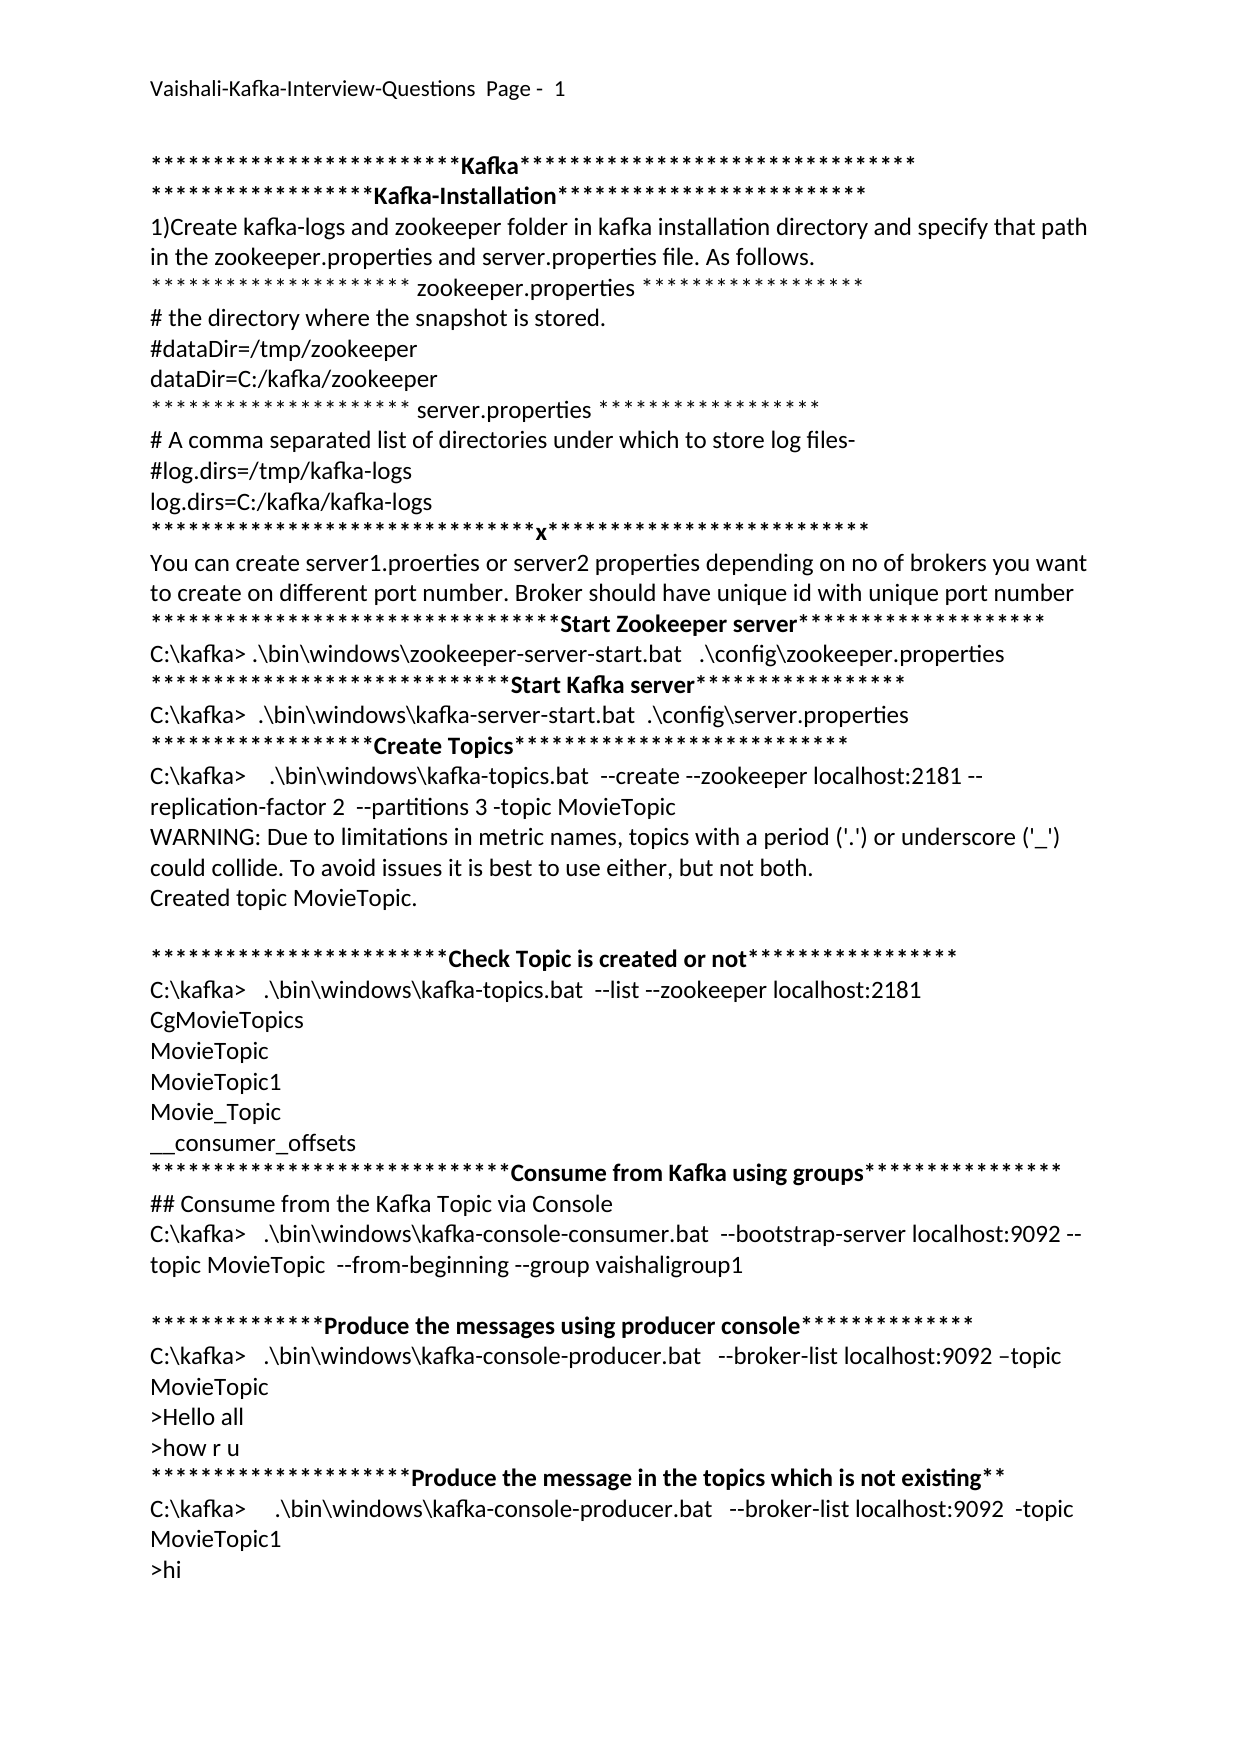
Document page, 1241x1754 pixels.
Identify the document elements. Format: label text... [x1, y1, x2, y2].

text C:\kafka> .\bin\windows\kafka-topics.bat --create --zookeeper localhost:2181 --replication-factor 2 --partitions 3 -topic MovieTopic [150, 760, 1090, 821]
text MovieTopic1 [150, 1066, 1090, 1096]
text ## Consume from the Kafka Topic via Console [150, 1188, 1090, 1218]
text >how r u [150, 1432, 1090, 1462]
text C:\kafka> .\bin\windows\kafka-console-producer.bat --broker-list localhost:9092 -topic MovieTopic1 [150, 1493, 1090, 1554]
text ********************* server.properties ****************** [150, 394, 1090, 425]
text C:\kafka> .\bin\windows\kafka-topics.bat --list --zookeeper localhost:2181 [150, 974, 1090, 1004]
text WARNING: Due to limitations in metric names, topics with a period ('.') or underscore ('_') could collide. To avoid issues it is best to use either, but not both. [150, 821, 1090, 882]
text You can create server1.proerties or server2 properties depending on no of brokers you want to create on different port number. Broker should have unique id with unique port number [150, 547, 1090, 608]
text **************Produce the messages using producer console************** [150, 1310, 1090, 1340]
text # A comma separated list of directories under which to store log files- [150, 425, 1090, 455]
text log.dirs=C:/kafka/kafka-logs [150, 486, 1090, 516]
text *********************Produce the message in the topics which is not existing** [150, 1462, 1090, 1493]
text *************************Kafka******************************** [150, 150, 1090, 181]
text ********************* zookeeper.properties ****************** [150, 272, 1090, 303]
text C:\kafka> .\bin\windows\kafka-server-start.bat .\config\server.properties [150, 699, 1090, 730]
text *******************************x************************** [150, 516, 1090, 547]
text MovieTopic [150, 1035, 1090, 1066]
text dataDir=C:/kafka/zookeeper [150, 364, 1090, 394]
text #log.dirs=/tmp/kafka-logs [150, 455, 1090, 486]
text C:\kafka> .\bin\windows\kafka-console-producer.bat --broker-list localhost:9092 –topic MovieTopic [150, 1340, 1090, 1401]
text *****************************Consume from Kafka using groups**************** [150, 1157, 1090, 1188]
text ************************Check Topic is created or not***************** [150, 943, 1090, 974]
text # the directory where the snapshot is stored. [150, 303, 1090, 333]
text ******************Create Topics*************************** [150, 730, 1090, 760]
text Movie_Topic [150, 1096, 1090, 1127]
text __consumer_offsets [150, 1127, 1090, 1157]
text C:\kafka> .\bin\windows\kafka-console-consumer.bat --bootstrap-server localhost:9092 --topic MovieTopic --from-beginning --group vaishaligroup1 [150, 1218, 1090, 1279]
text ******************Kafka-Installation************************* [150, 181, 1090, 211]
text C:\kafka> .\bin\windows\zookeeper-server-start.bat .\config\zookeeper.properties [150, 638, 1090, 669]
text CgMovieTopics [150, 1004, 1090, 1035]
text Created topic MovieTopic. [150, 882, 1090, 913]
text >Hello all [150, 1401, 1090, 1432]
text #dataDir=/tmp/zookeeper [150, 333, 1090, 364]
text *****************************Start Kafka server***************** [150, 669, 1090, 699]
text *********************************Start Zookeeper server******************** [150, 608, 1090, 638]
text >hi [150, 1554, 1090, 1584]
text 1)Create kafka-logs and zookeeper folder in kafka installation directory and specify that path in the zookeeper.properties and server.properties file. As follows. [150, 211, 1090, 272]
